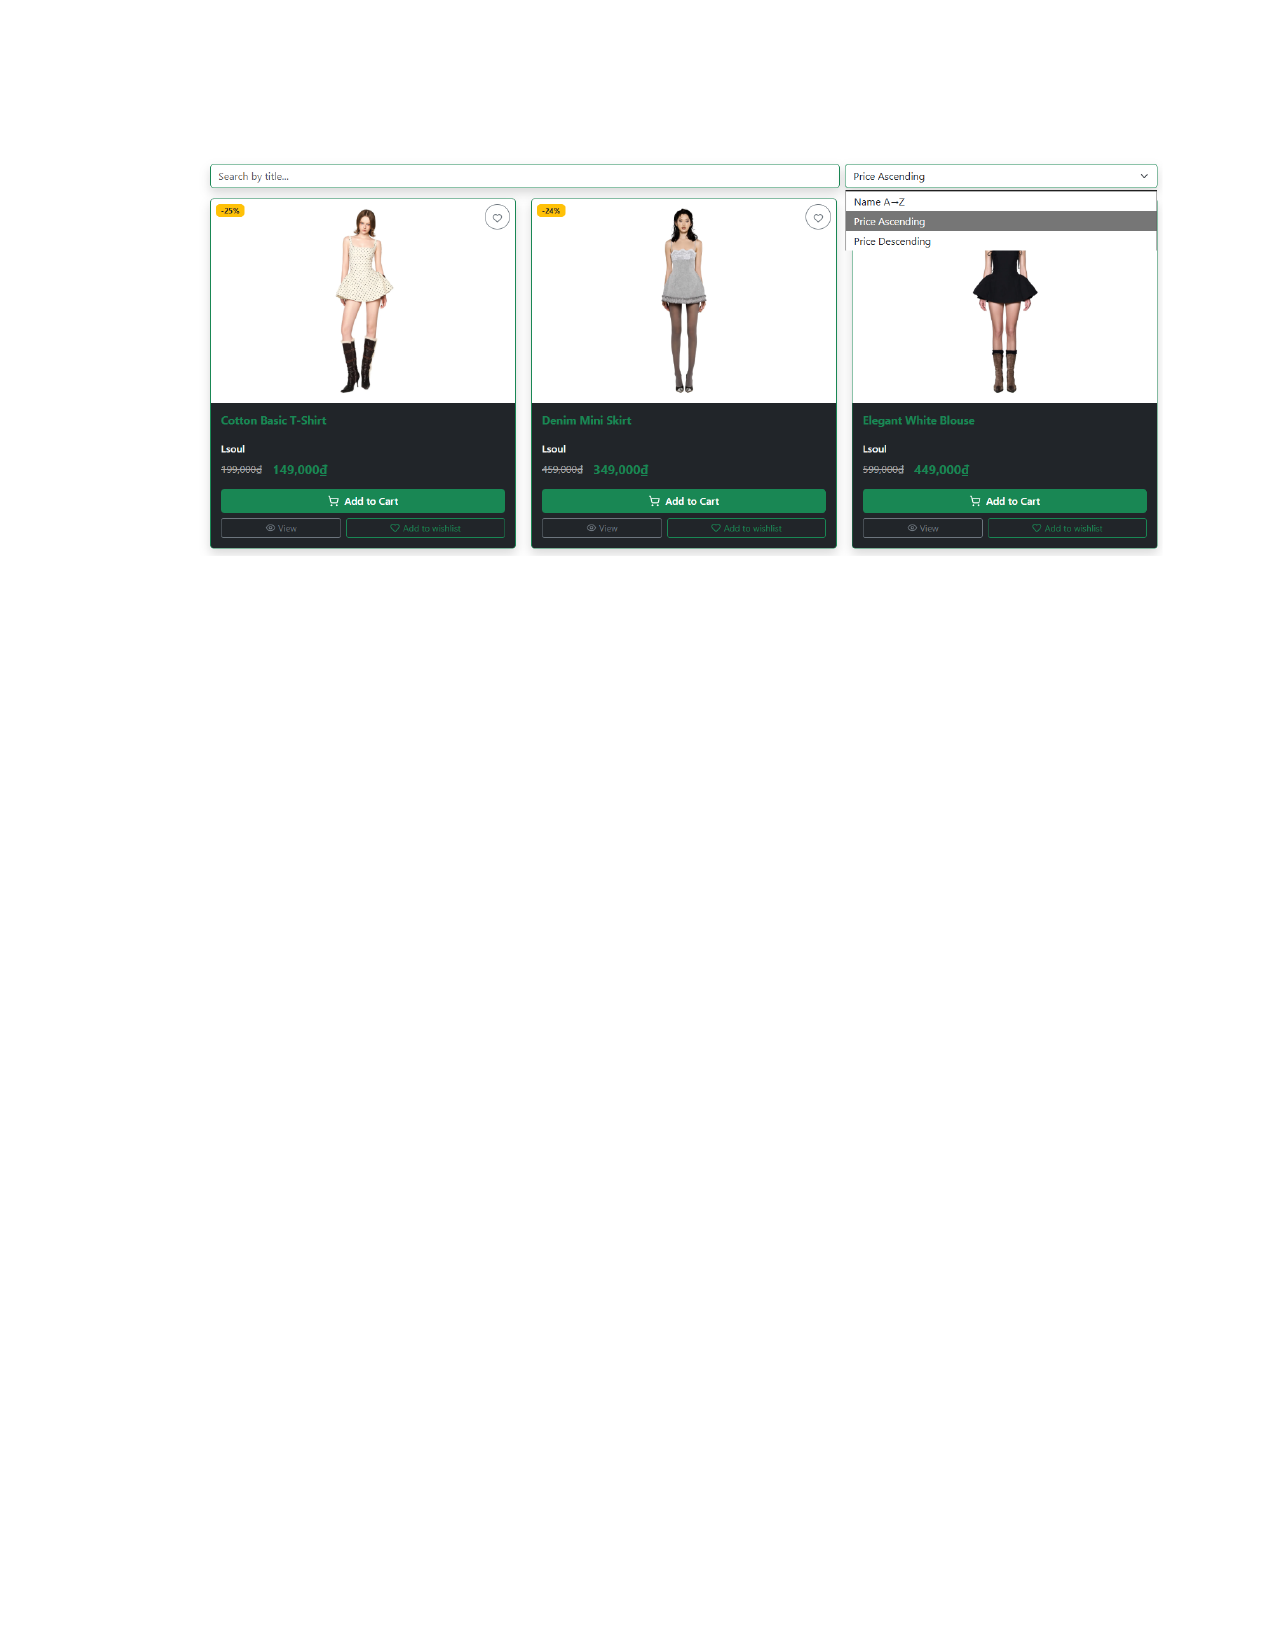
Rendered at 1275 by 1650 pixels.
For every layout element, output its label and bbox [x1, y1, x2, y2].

picture [187, 150, 1163, 556]
